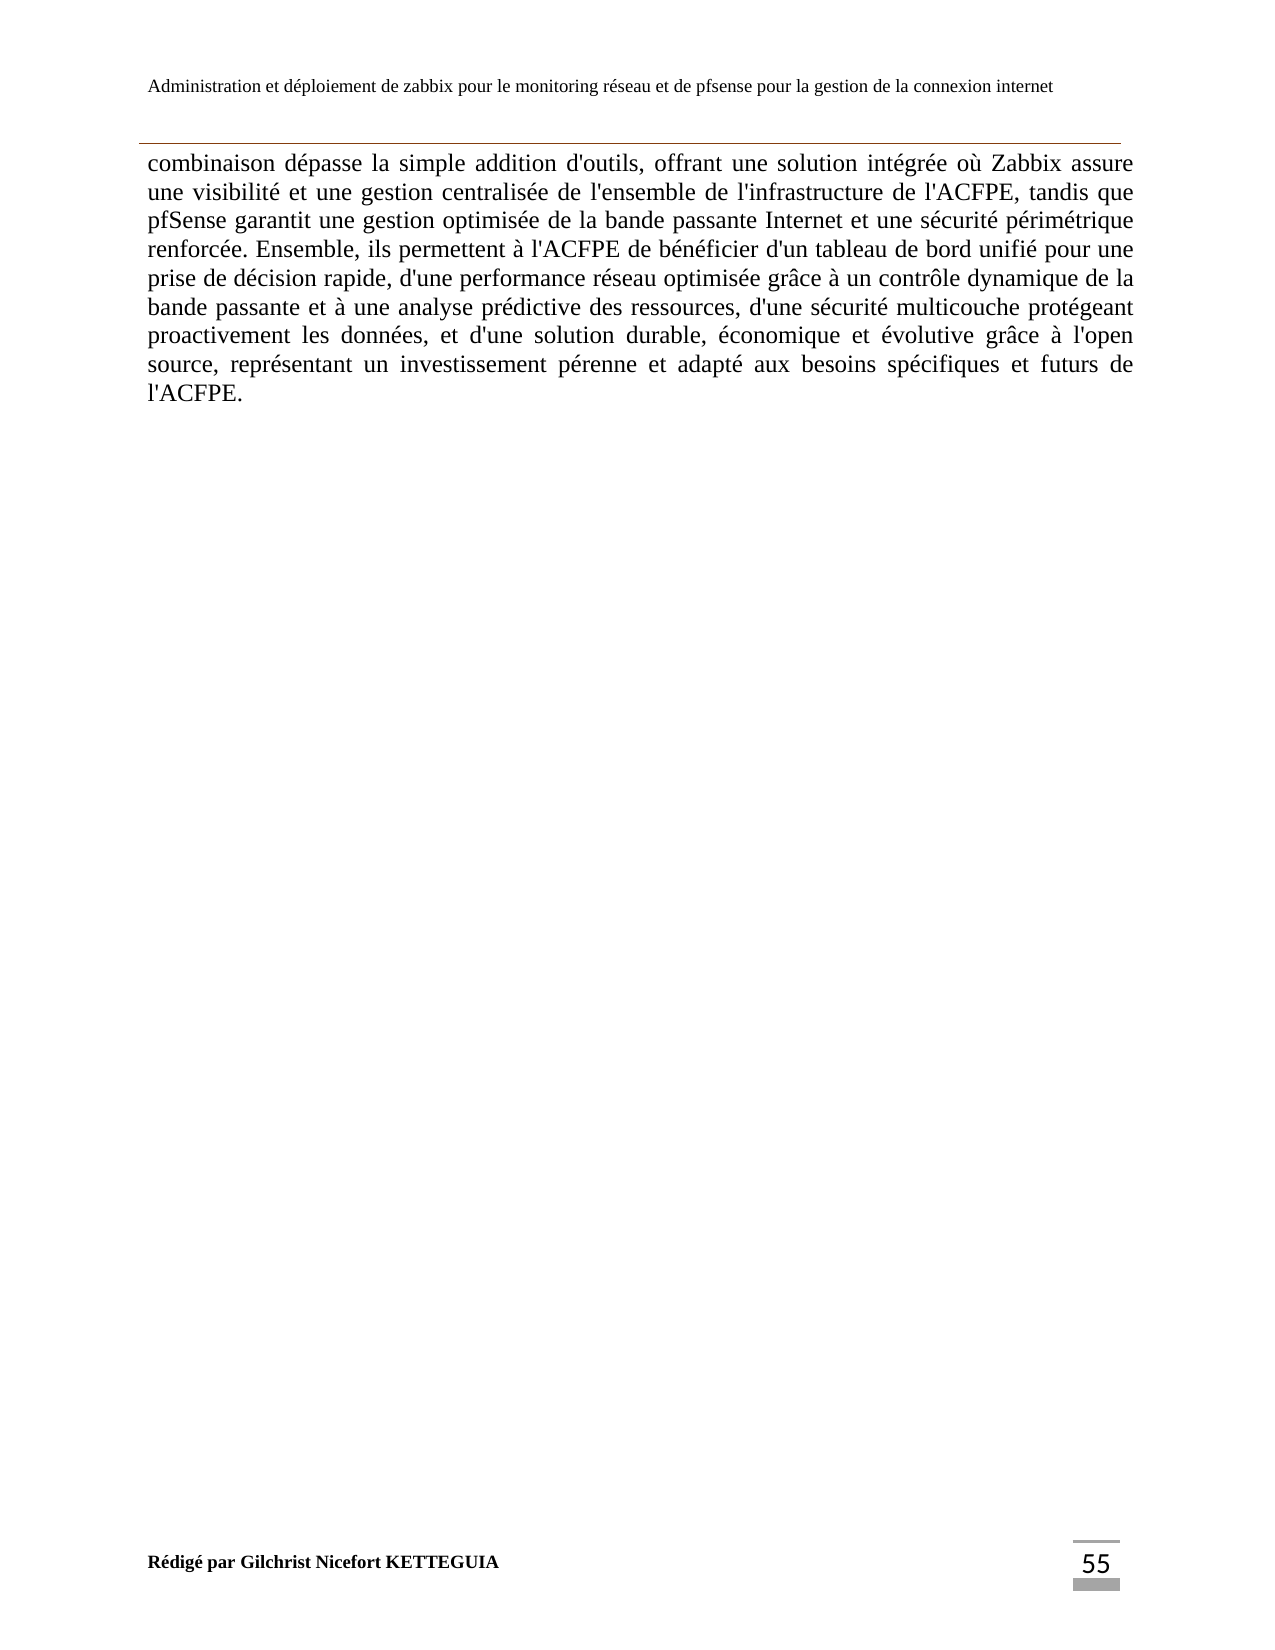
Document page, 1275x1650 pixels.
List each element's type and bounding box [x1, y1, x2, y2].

text [147, 148, 1135, 407]
